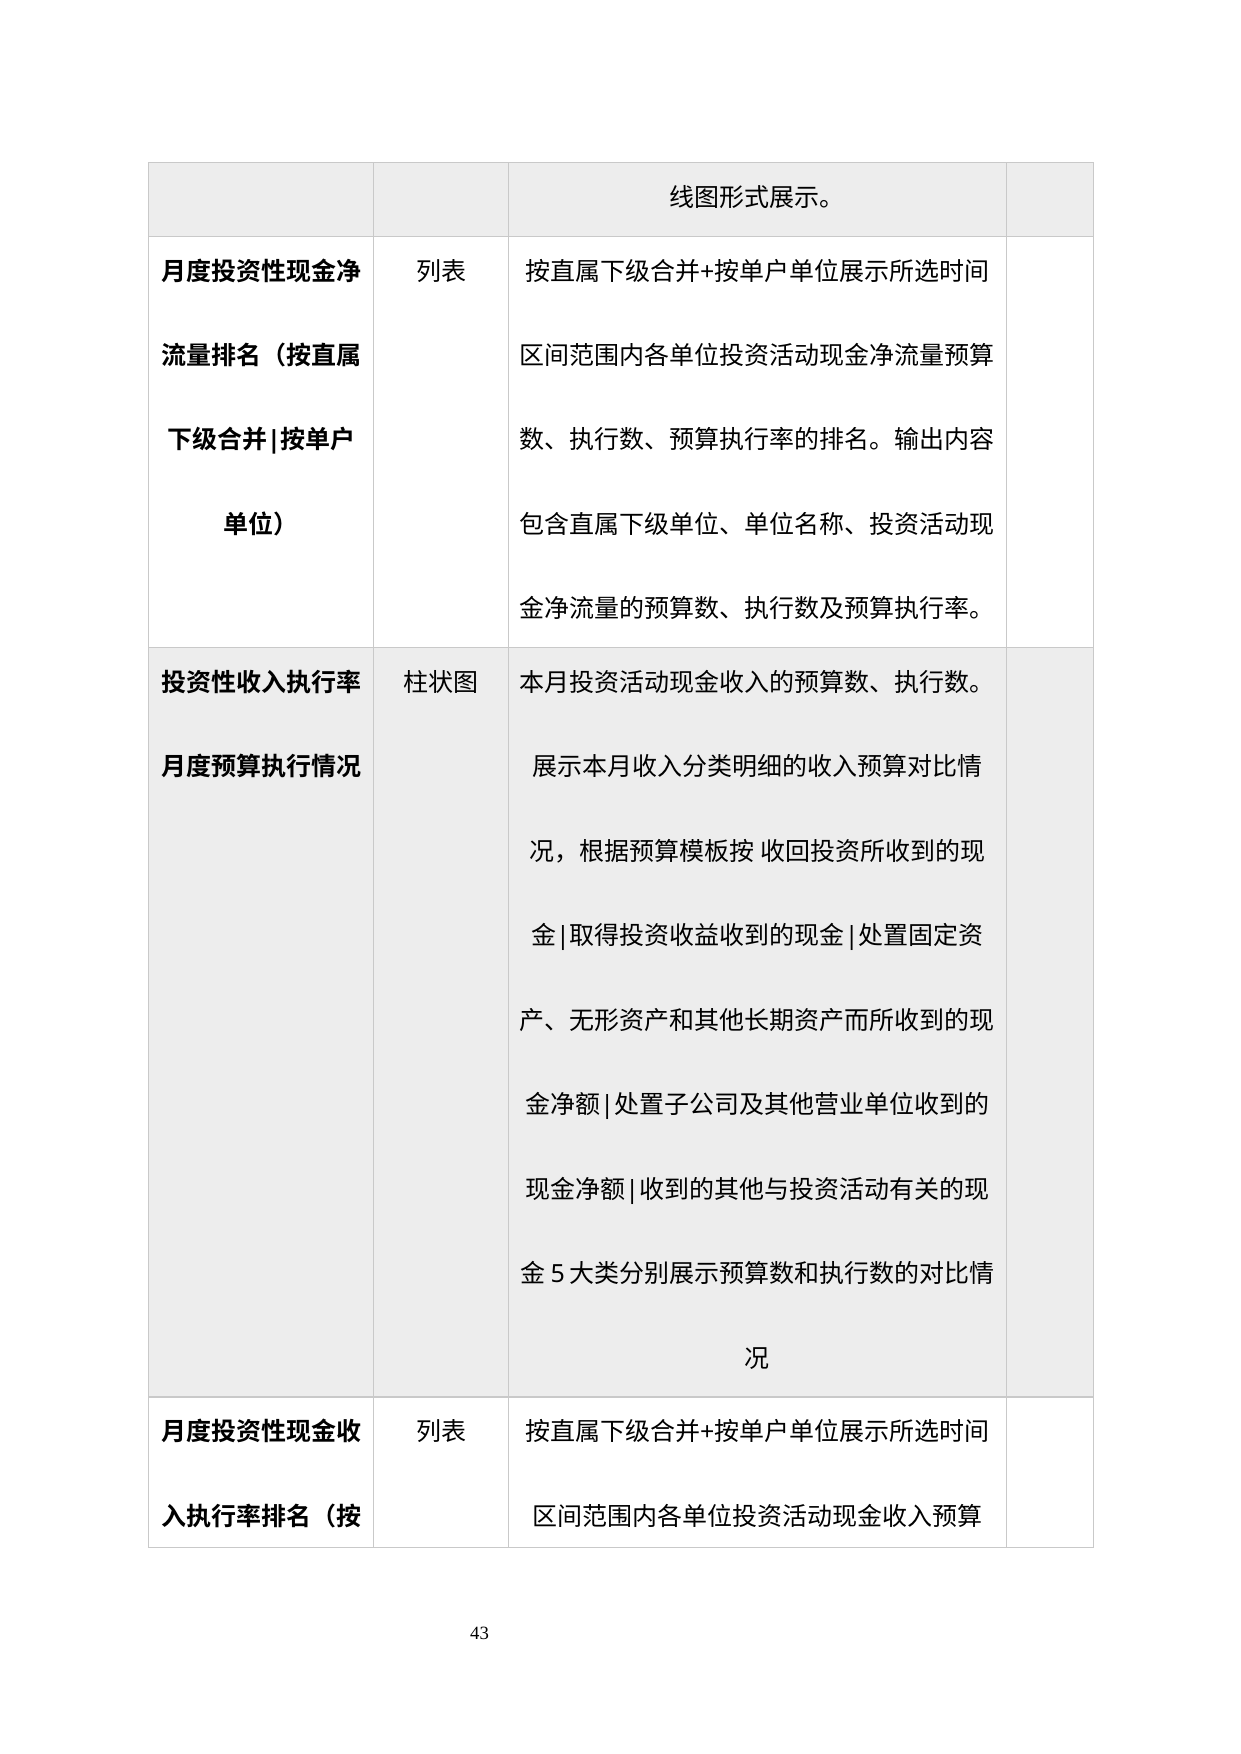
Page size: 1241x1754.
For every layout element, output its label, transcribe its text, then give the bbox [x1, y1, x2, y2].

table_cell 投资性收入执行率月度预算执行情况 [149, 648, 373, 1396]
table_cell 月度投资性现金净流量排名（按直属下级合并|按单户单位） [149, 237, 373, 647]
table_cell 柱状图 [374, 648, 508, 1396]
table_cell 按直属下级合并+按单户单位展示所选时间区间范围内各单位投资活动现金净流量预算数、执行数、预算执行率的排名。输出内容包含直属下级单位、单位名称、投资活动现金净流量的预算数、执行数及预算执行率。 [509, 237, 1006, 647]
table_cell [1007, 1398, 1093, 1547]
table_cell 列表 [374, 1398, 508, 1547]
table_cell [509, 1398, 1006, 1547]
table_cell 列表 [374, 237, 508, 647]
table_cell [149, 163, 373, 236]
table_cell [1007, 648, 1093, 1396]
table_cell [1007, 237, 1093, 647]
table_cell 柱状图、折线图 [374, 163, 508, 236]
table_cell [149, 1398, 373, 1547]
table_cell 本月投资活动现金收入的预算数、执行数。展示本月收入分类明细的收入预算对比情况，根据预算模板按 收回投资所收到的现金|取得投资收益收到的现金|处置固定资产、无形资产和其他长期资产而所收到的现金净额|处置子公司及其他营业单位收到的现金净额|收到的其他与投资活动有关的现金 5大类分别展示预算数和执行数的对比情况 [509, 648, 1006, 1396]
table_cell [509, 163, 1006, 236]
table_cell [1007, 163, 1093, 236]
